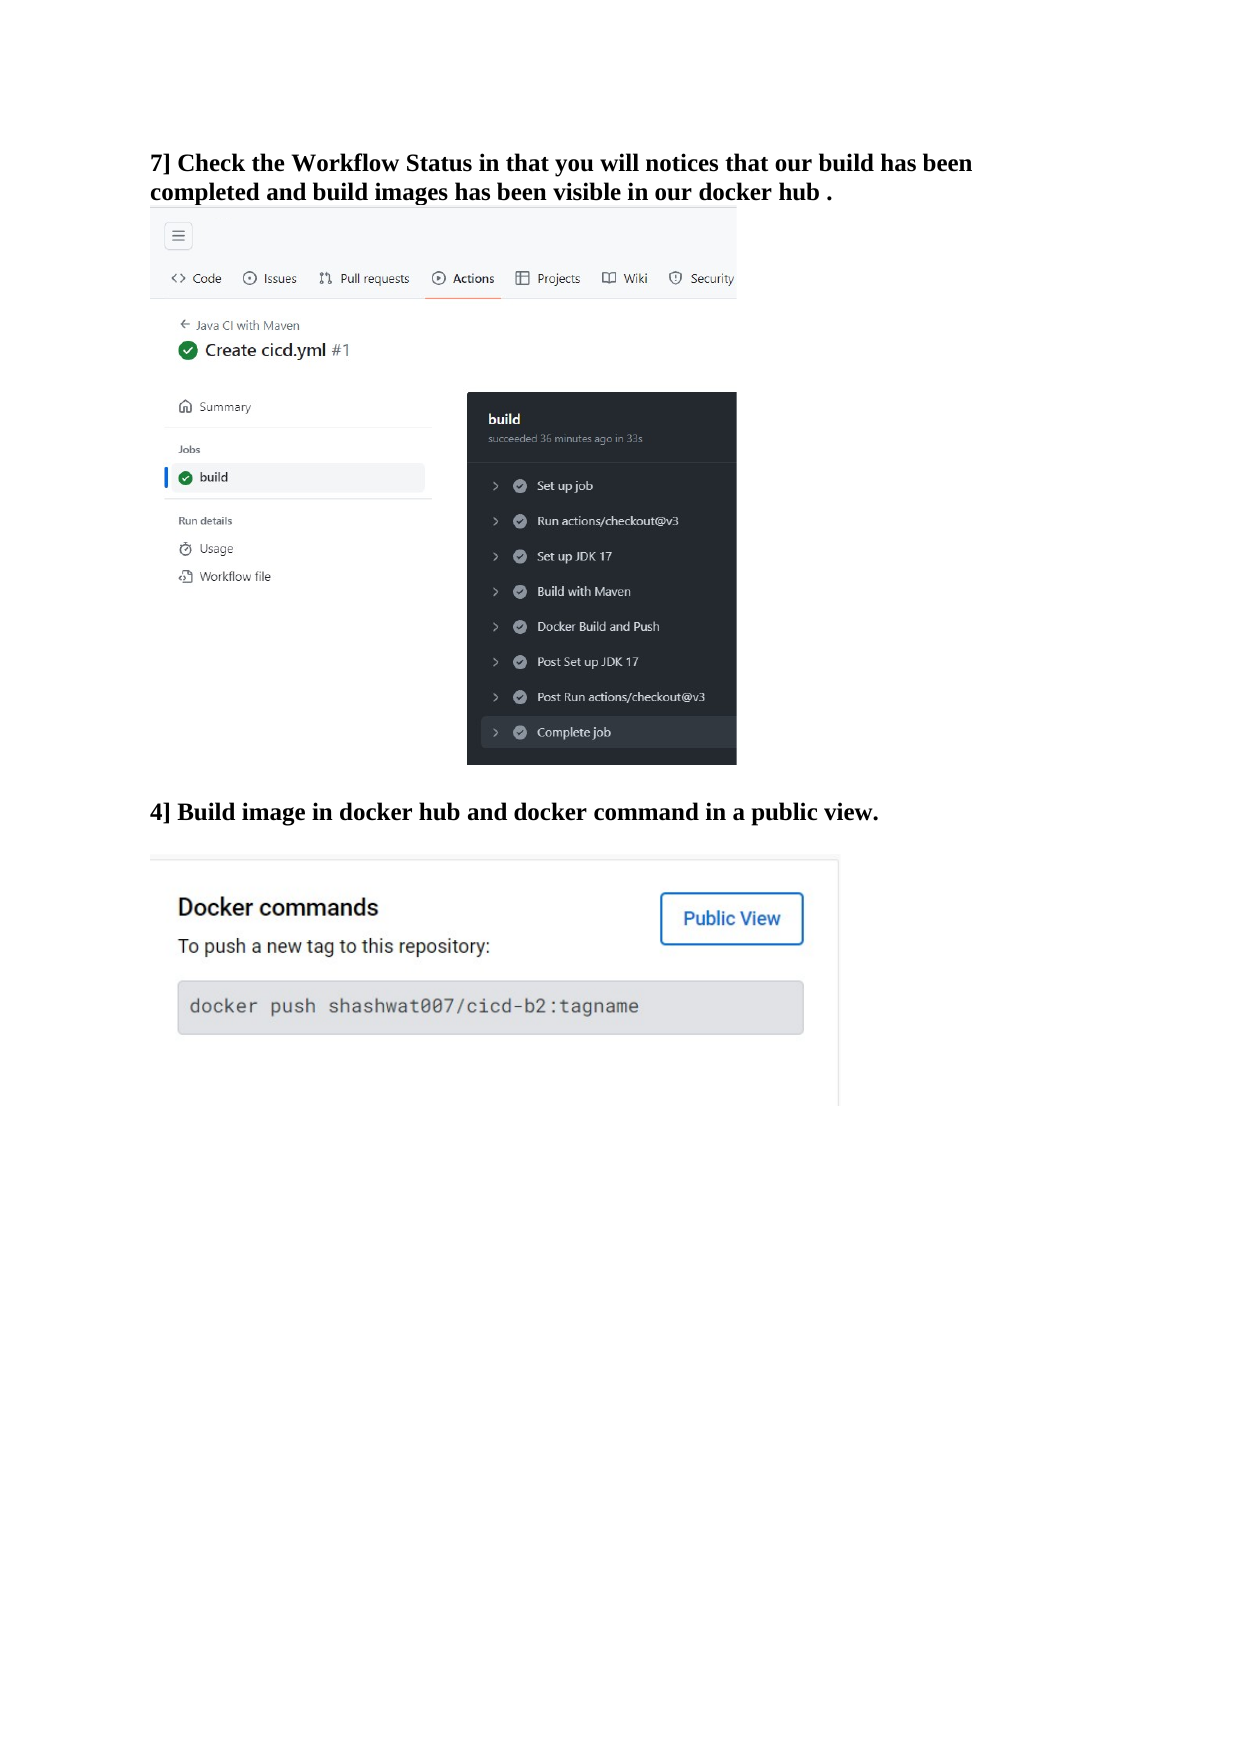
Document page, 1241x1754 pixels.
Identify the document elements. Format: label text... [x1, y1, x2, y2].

picture [150, 854, 841, 1106]
text 4] Build image in docker hub and docker command in a public view. [150, 797, 1180, 825]
list Check the Workflow Status in that you will notices that our build has been completed and build images has been visible in our docker hub . [150, 148, 1086, 205]
picture [150, 205, 737, 765]
